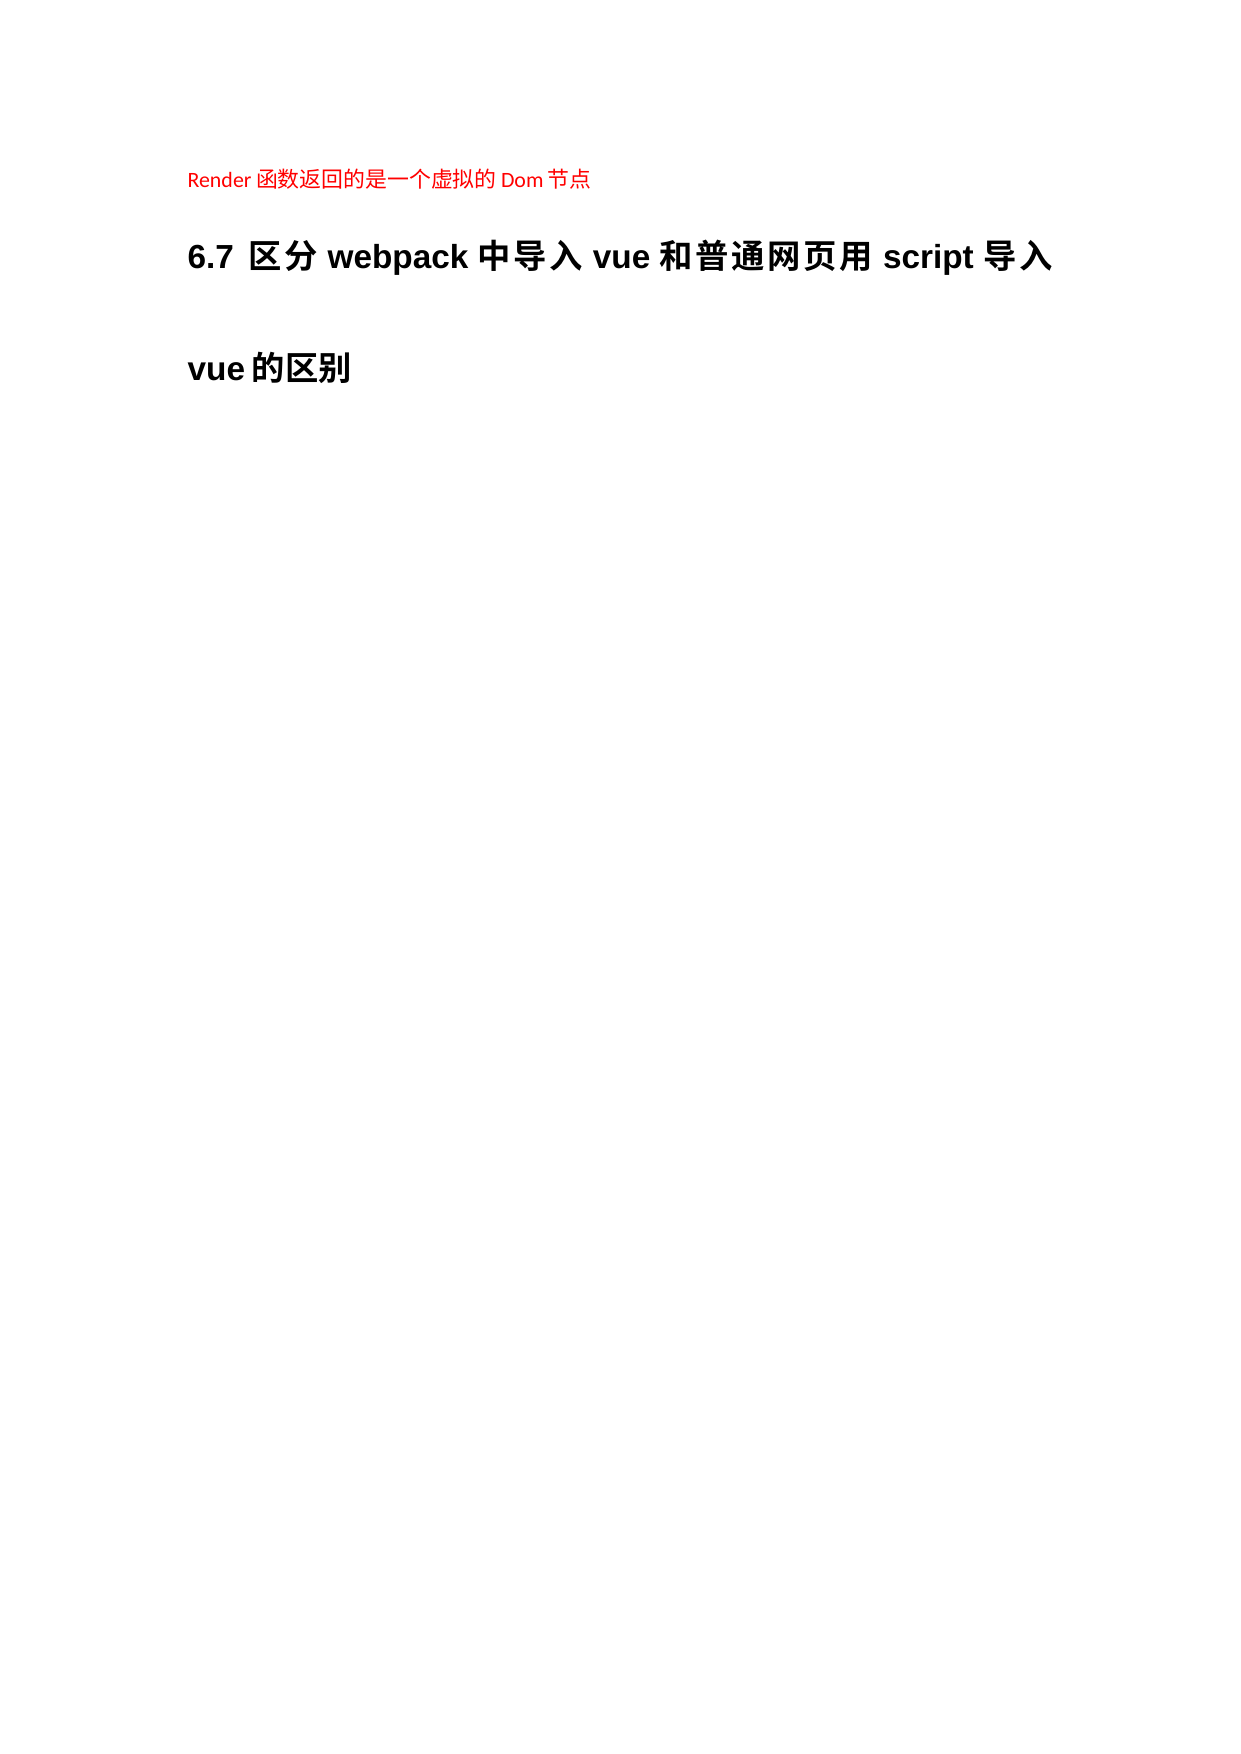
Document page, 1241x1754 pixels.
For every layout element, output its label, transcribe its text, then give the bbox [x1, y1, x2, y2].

text Render函数返回的是一个虚拟的Dom节点 [187, 162, 1053, 194]
subtitle 6.7 区分webpack中导入vue和普通网页用script导入vue的区别 [187, 222, 1053, 398]
